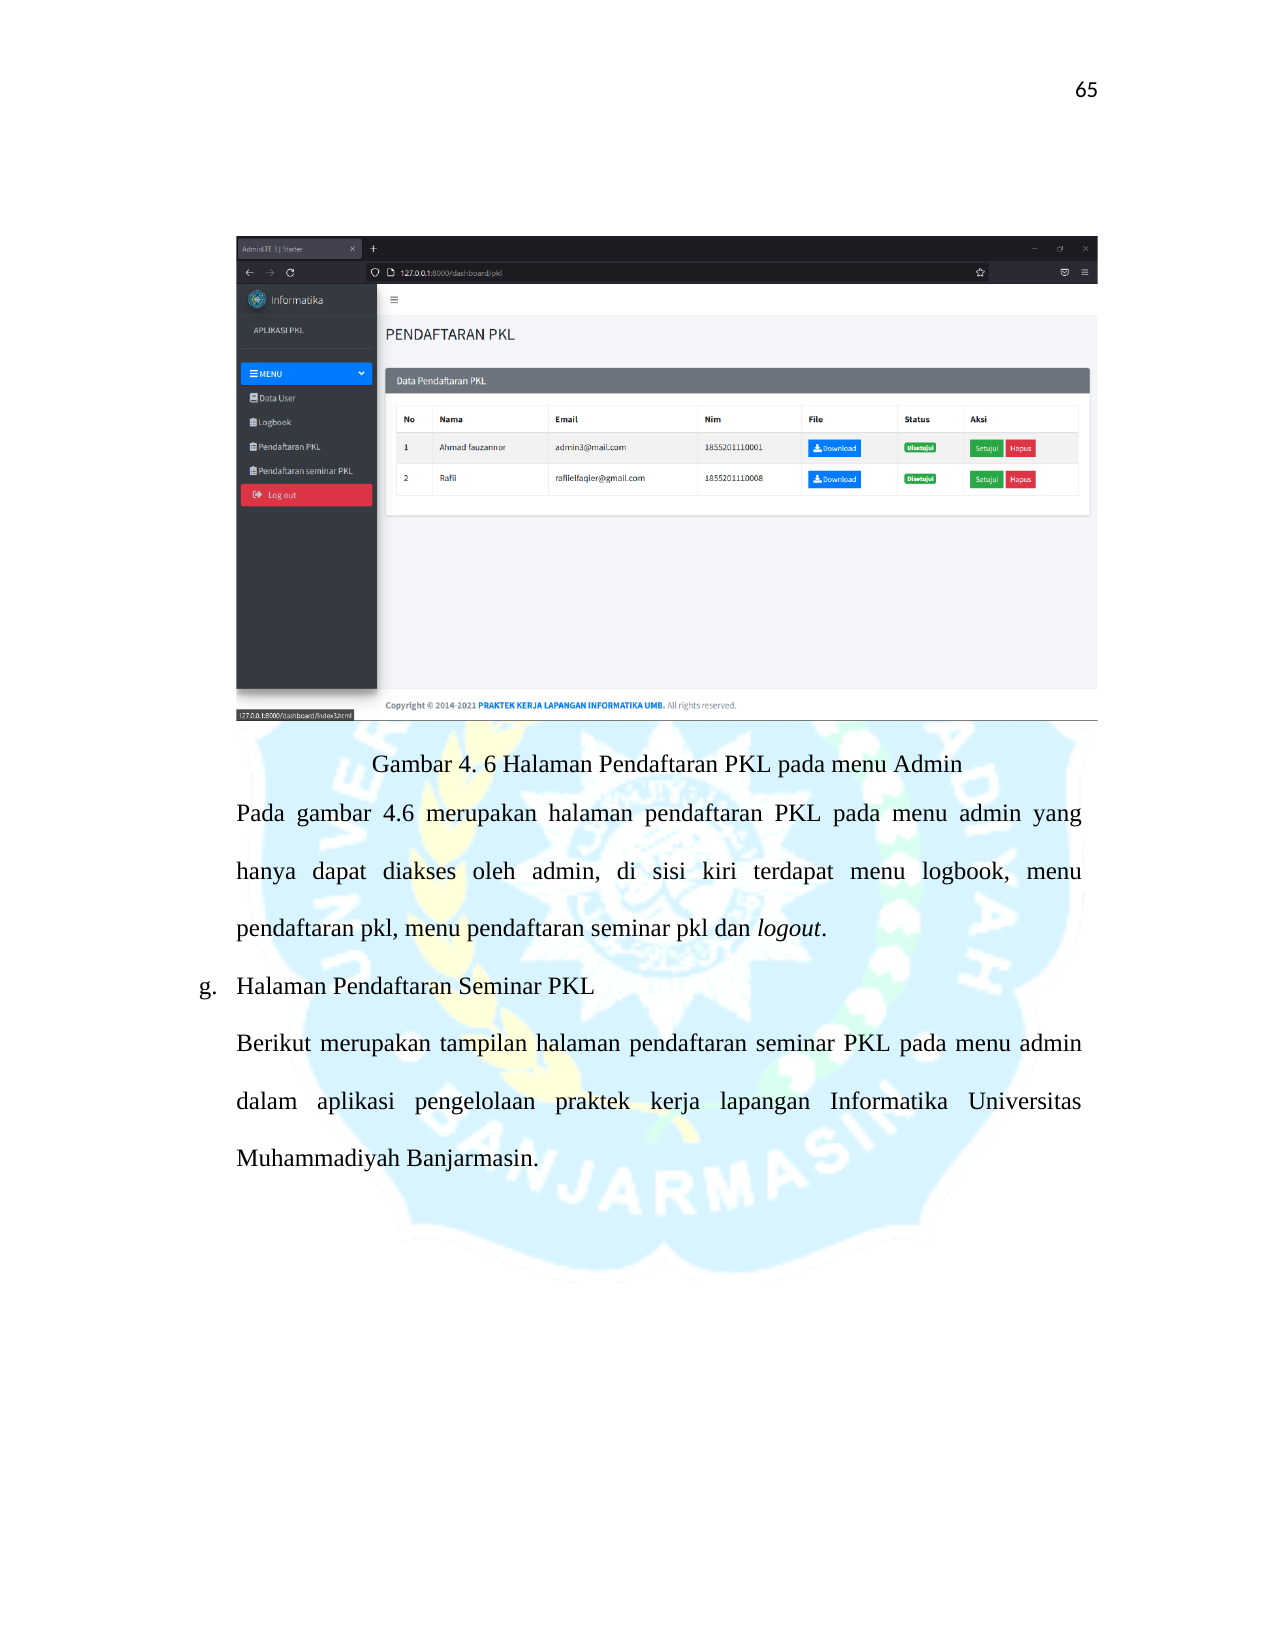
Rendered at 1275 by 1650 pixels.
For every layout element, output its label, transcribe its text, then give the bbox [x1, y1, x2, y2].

text Gambar 4. 6 Halaman Pendaftaran PKL pada menu Admin [236, 749, 1098, 778]
list Halaman Pendaftaran Seminar PKL [199, 971, 1083, 1000]
picture [236, 236, 1098, 721]
list Berikut merupakan tampilan halaman pendaftaran seminar PKL pada menu admin dalam aplikasi pengelolaan praktek kerja lapangan Informatika Universitas Muhammadiyah Banjarmasin. [236, 1028, 1083, 1172]
text Pada gambar 4.6 merupakan halaman pendaftaran PKL pada menu admin yang hanya dapat diakses oleh admin, di sisi kiri terdapat menu logbook, menu pendaftaran pkl, menu pendaftaran seminar pkl dan logout. [236, 798, 1083, 942]
